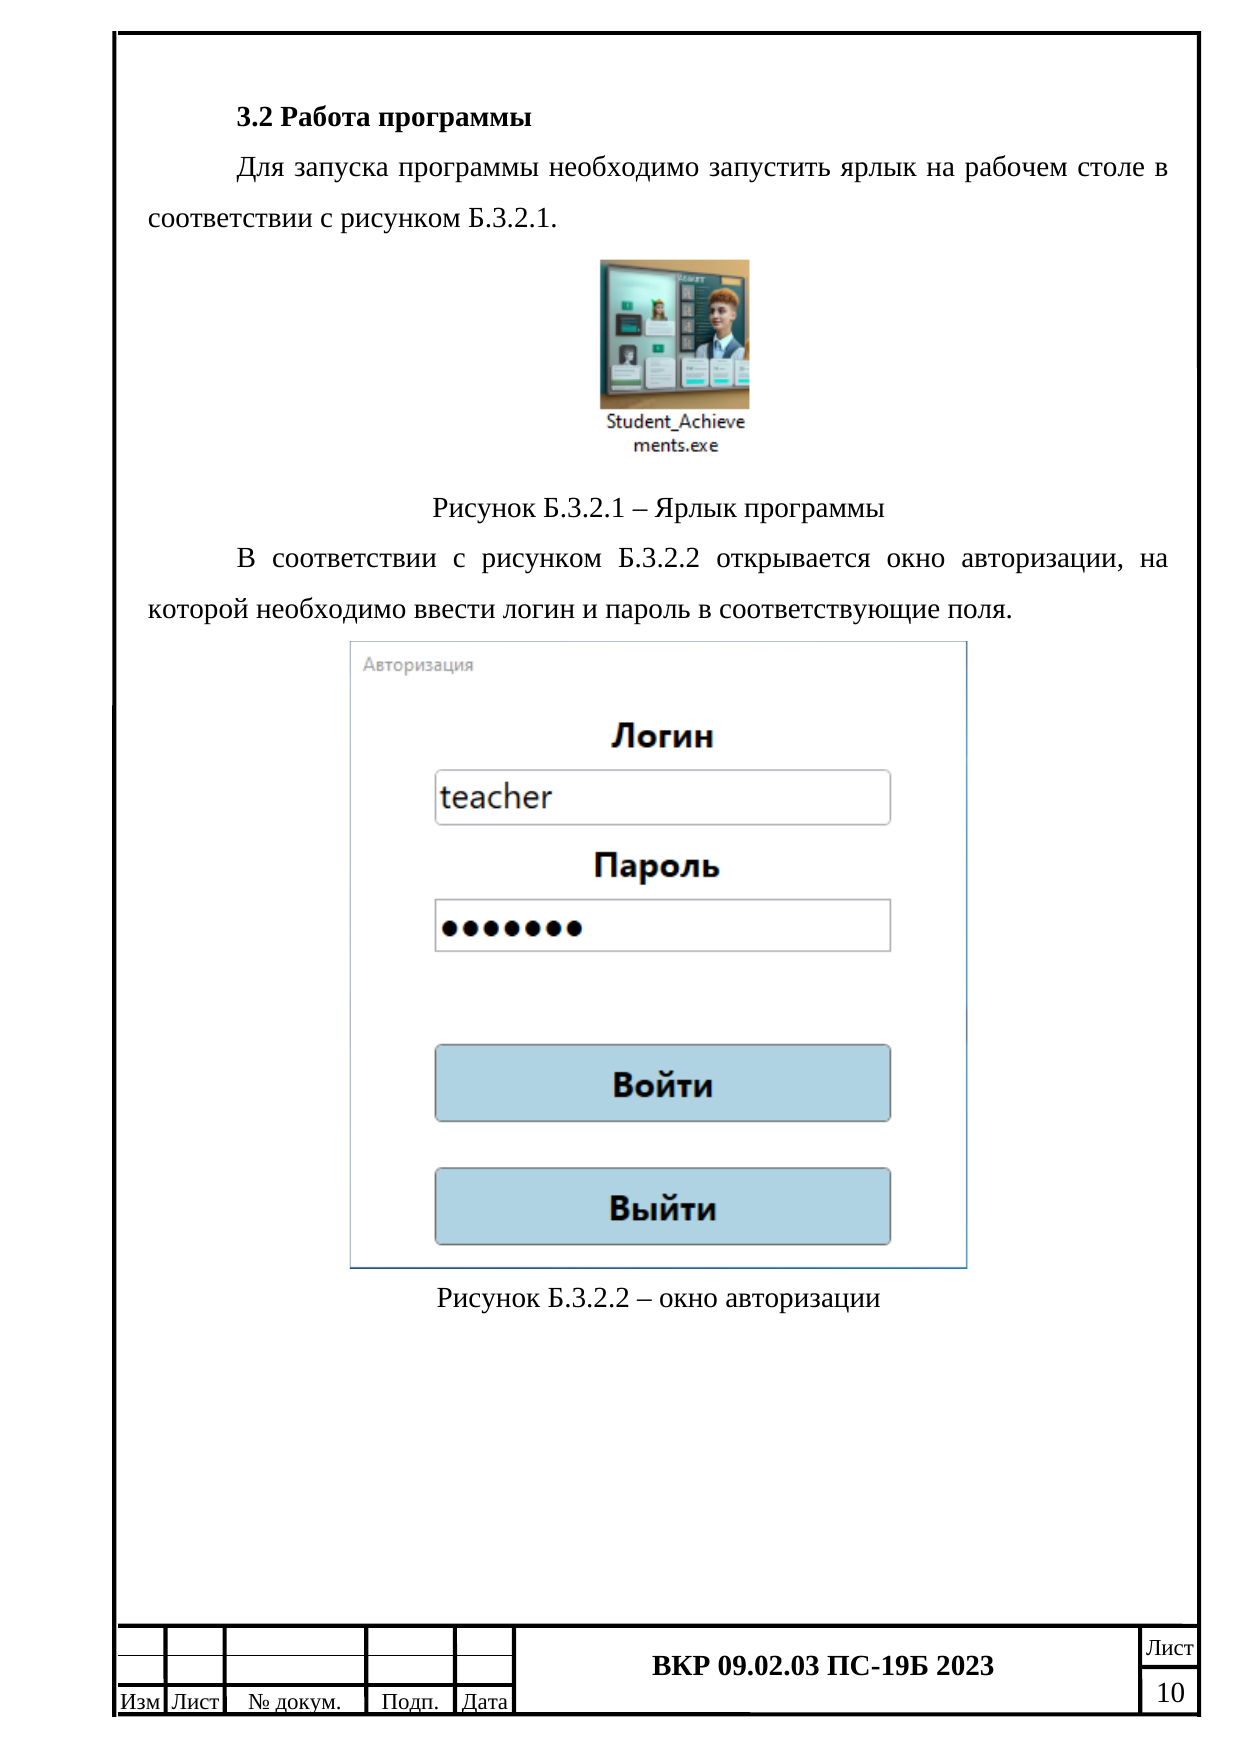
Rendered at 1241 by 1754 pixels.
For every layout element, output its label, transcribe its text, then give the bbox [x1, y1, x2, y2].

list Работа программы [148, 99, 1169, 133]
text Рисунок Б.3.2.1 – Ярлык программы [148, 490, 1169, 524]
text В соответствии с рисунком Б.3.2.2 открывается окно авторизации, на которой необходимо ввести логин и пароль в соответствующие поля. [148, 540, 1169, 624]
picture [580, 250, 767, 466]
text Рисунок Б.3.2.2 – окно авторизации [148, 1280, 1169, 1314]
picture [349, 641, 968, 1269]
text Для запуска программы необходимо запустить ярлык на рабочем столе в соответствии с рисунком Б.3.2.1. [148, 149, 1169, 233]
